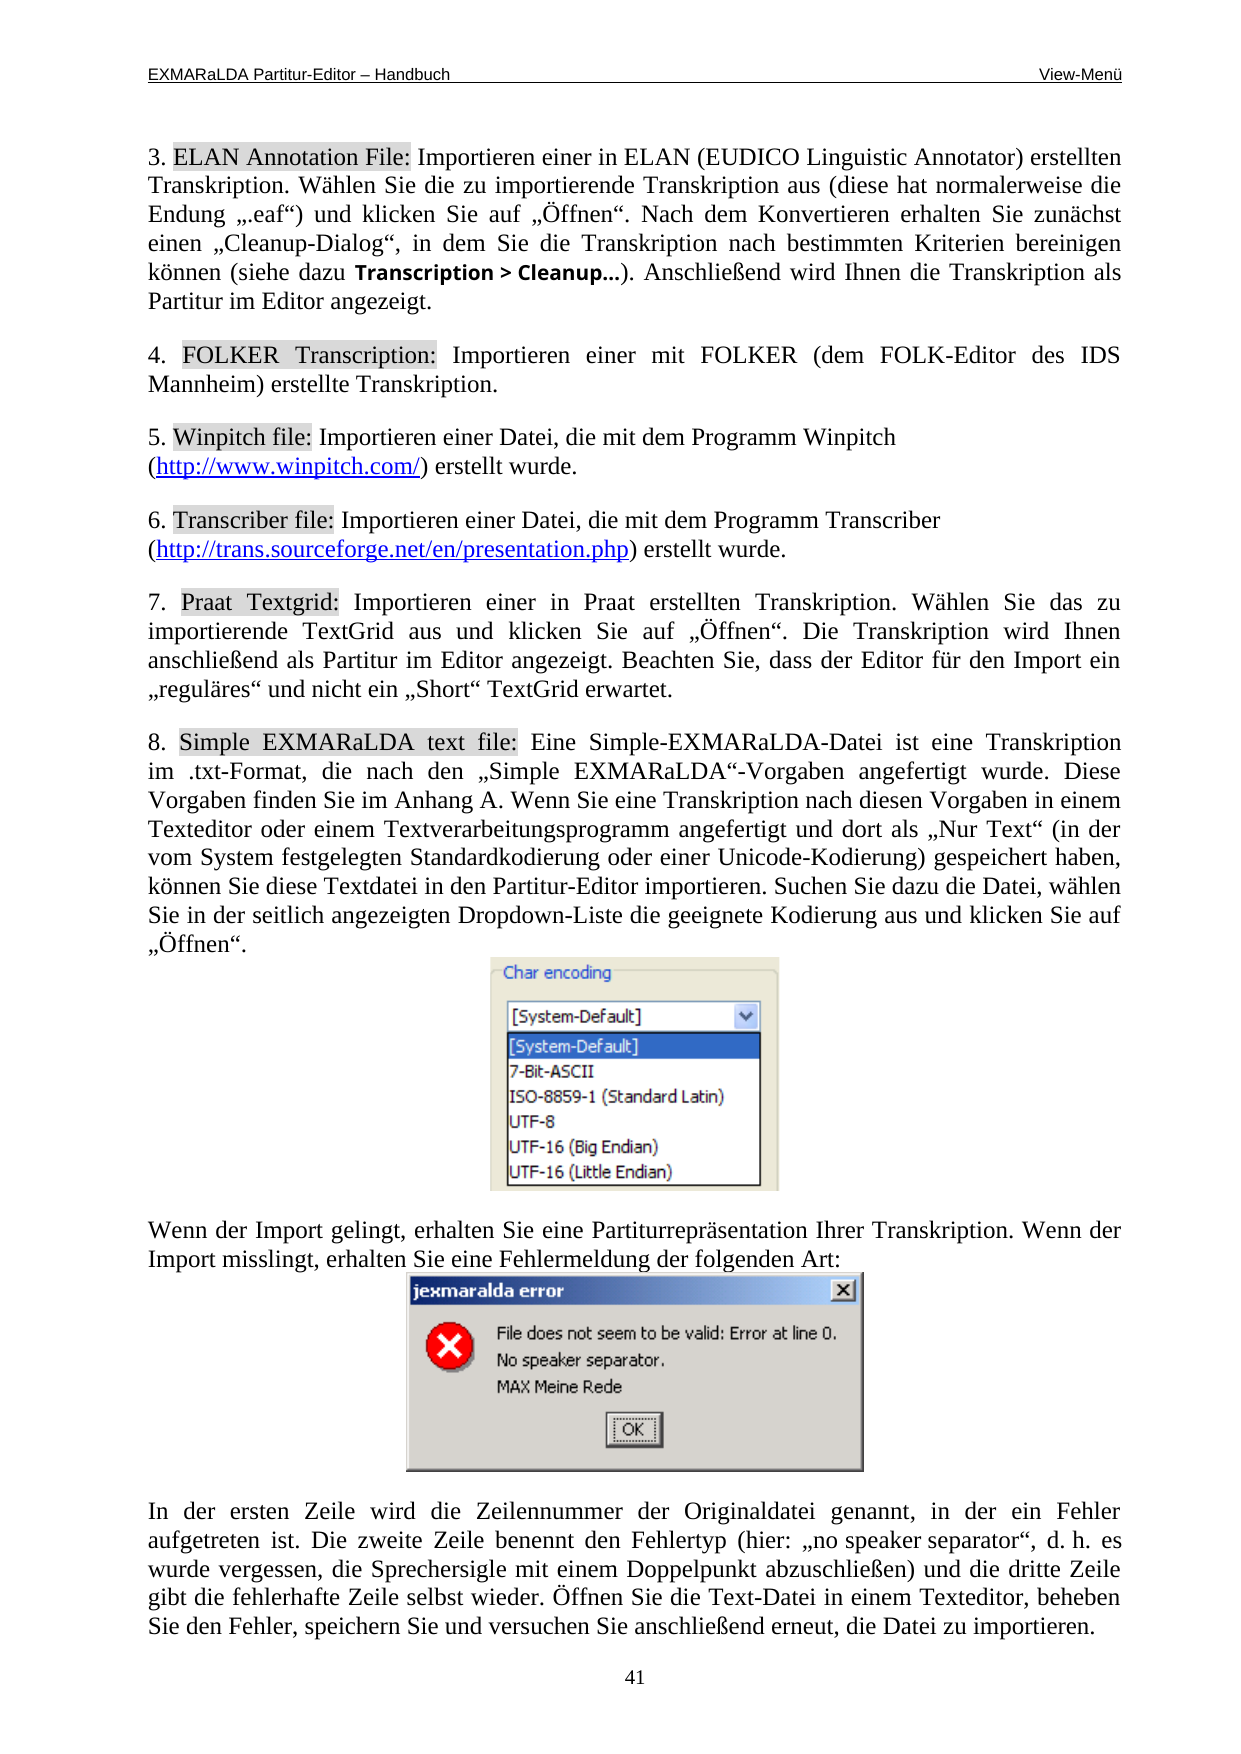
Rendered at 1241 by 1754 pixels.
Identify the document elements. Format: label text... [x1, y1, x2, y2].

text 4. FOLKER Transcription: Importieren einer mit FOLKER (dem FOLK-Editor des IDS Mannheim) erstellte Transkription. [148, 340, 1122, 397]
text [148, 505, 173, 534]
text (http://www.winpitch.com/) erstellt wurde. [148, 451, 1122, 480]
text 3. ELAN Annotation File: Importieren einer in ELAN (EUDICO Linguistic Annotator) erstellten Transkription. Wählen Sie die zu importierende Transkription aus (diese hat normalerweise die Endung „.eaf“) und klicken Sie auf „Öffnen“. Nach dem Konvertieren erhalten Sie zunächst einen „Cleanup-Dialog“, in dem Sie die Transkription nach bestimmten Kriterien bereinigen können (siehe dazu Transcription > Cleanup…). Anschließend wird Ihnen die Transkription als Partitur im Editor angezeigt. [148, 142, 1122, 315]
text 8. Simple EXMARaLDA text file: Eine Simple-EXMARaLDA-Datei ist eine Transkription im .txt-Format, die nach den „Simple EXMARaLDA“-Vorgaben angefertigt wurde. Diese Vorgaben finden Sie im Anhang A. Wenn Sie eine Transkription nach diesen Vorgaben in einem Texteditor oder einem Textverarbeitungsprogramm angefertigt und dort als „Nur Text“ (in der vom System festgelegten Standardkodierung oder einer Unicode-Kodierung) gespeichert haben, können Sie diese Textdatei in den Partitur-Editor importieren. Suchen Sie dazu die Datei, wählen Sie in der seitlich angezeigten Dropdown-Liste die geeignete Kodierung aus und klicken Sie auf „Öffnen“. [148, 727, 1122, 957]
text In der ersten Zeile wird die Zeilennummer der Originaldatei genannt, in der ein Fehler aufgetreten ist. Die zweite Zeile benennt den Fehlertyp (hier: „no speaker separator“, d. h. es wurde vergessen, die Sprechersigle mit einem Doppelpunkt abzuschließen) und die dritte Zeile gibt die fehlerhafte Zeile selbst wieder. Öffnen Sie die Text-Datei in einem Texteditor, beheben Sie den Fehler, speichern Sie und versuchen Sie anschließend erneut, die Datei zu importieren. [148, 1496, 1122, 1640]
text 5. Winpitch file: Importieren einer Datei, die mit dem Programm Winpitch [148, 422, 1122, 451]
text (http://trans.sourceforge.net/en/presentation.php) erstellt wurde. [148, 534, 1122, 562]
text Wenn der Import gelingt, erhalten Sie eine Partiturrepräsentation Ihrer Transkription. Wenn der Import misslingt, erhalten Sie eine Fehlermeldung der folgenden Art: [148, 1215, 1122, 1273]
picture [490, 957, 780, 1191]
picture [406, 1272, 864, 1472]
text 6. Transcriber file: Importieren einer Datei, die mit dem Programm Transcriber [334, 505, 1122, 534]
text 7. Praat Textgrid: Importieren einer in Praat erstellten Transkription. Wählen Sie das zu importierende TextGrid aus und klicken Sie auf „Öffnen“. Die Transkription wird Ihnen anschließend als Partitur im Editor angezeigt. Beachten Sie, dass der Editor für den Import ein „reguläres“ und nicht ein „Short“ TextGrid erwartet. [148, 587, 1122, 702]
